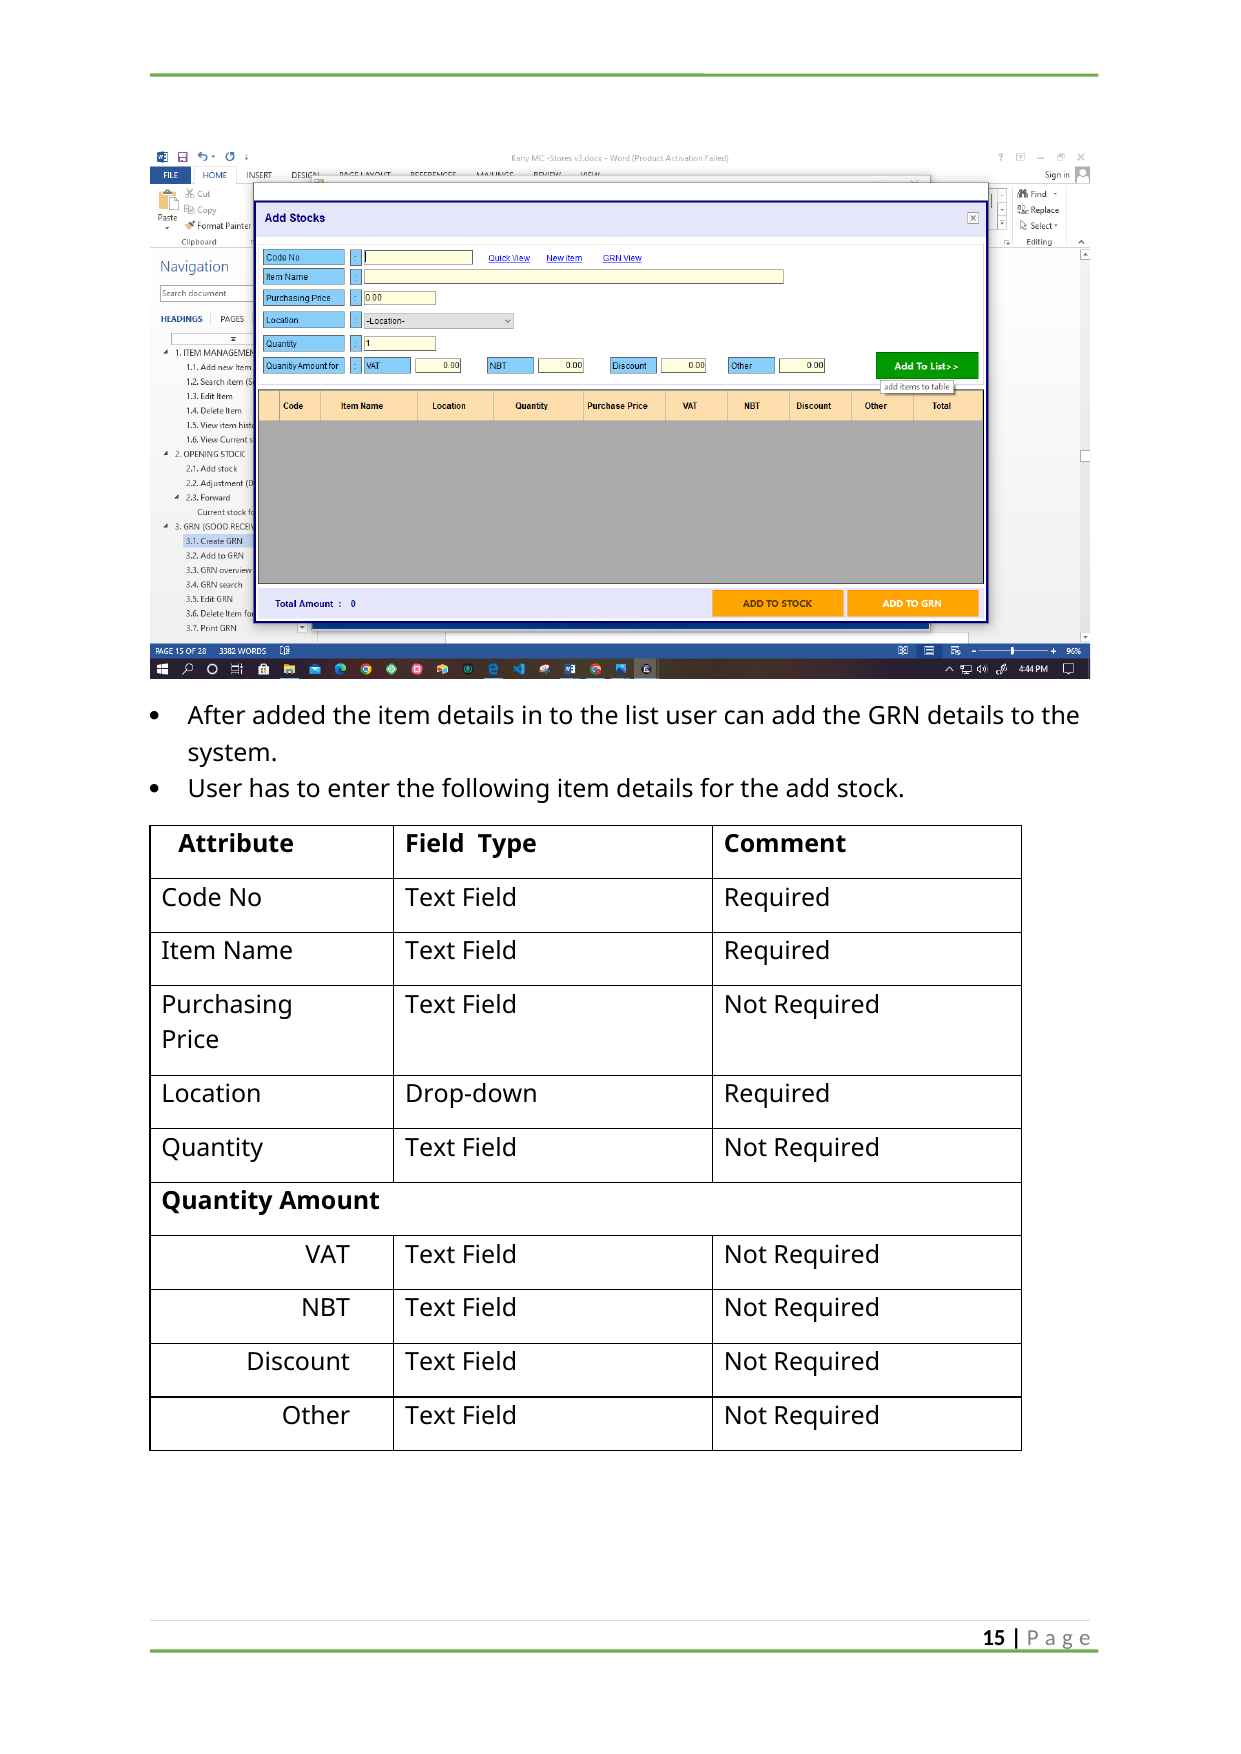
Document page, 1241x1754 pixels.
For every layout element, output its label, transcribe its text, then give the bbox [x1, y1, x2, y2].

table_cell Code No [151, 879, 393, 932]
table_cell Other [151, 1398, 393, 1450]
list User has to enter the following item details for the add stock. [150, 771, 1090, 805]
table_cell Discount [151, 1344, 393, 1396]
picture [150, 150, 1091, 679]
table_cell Text Field [394, 1290, 712, 1343]
table_cell Drop-down [394, 1076, 712, 1128]
table_cell Text Field [394, 879, 712, 932]
table_cell Purchasing Price [151, 986, 393, 1074]
table_header Comment [713, 826, 1021, 878]
table_cell Not Required [713, 1344, 1021, 1396]
table_cell Text Field [394, 1398, 712, 1450]
table_header Attribute [151, 826, 393, 878]
table_cell Text Field [394, 986, 712, 1074]
list After added the item details in to the list user can add the GRN details to the system. [150, 697, 1090, 768]
table_cell Not Required [713, 1398, 1021, 1450]
table_cell Not Required [713, 1129, 1021, 1182]
table_cell NBT [151, 1290, 393, 1343]
table_cell Item Name [151, 933, 393, 985]
table_cell Required [713, 879, 1021, 932]
table_header Field Type [394, 826, 712, 878]
table_cell Required [713, 933, 1021, 985]
table_cell Text Field [394, 1236, 712, 1289]
table_cell Text Field [394, 933, 712, 985]
table_cell Not Required [713, 986, 1021, 1074]
table_cell Not Required [713, 1236, 1021, 1289]
table_cell Text Field [394, 1344, 712, 1396]
table_cell Quantity Amount [151, 1183, 1021, 1235]
table_cell Quantity [151, 1129, 393, 1182]
table_cell VAT [151, 1236, 393, 1289]
table_cell Text Field [394, 1129, 712, 1182]
table_cell Location [151, 1076, 393, 1128]
table_cell Required [713, 1076, 1021, 1128]
table_cell Not Required [713, 1290, 1021, 1343]
